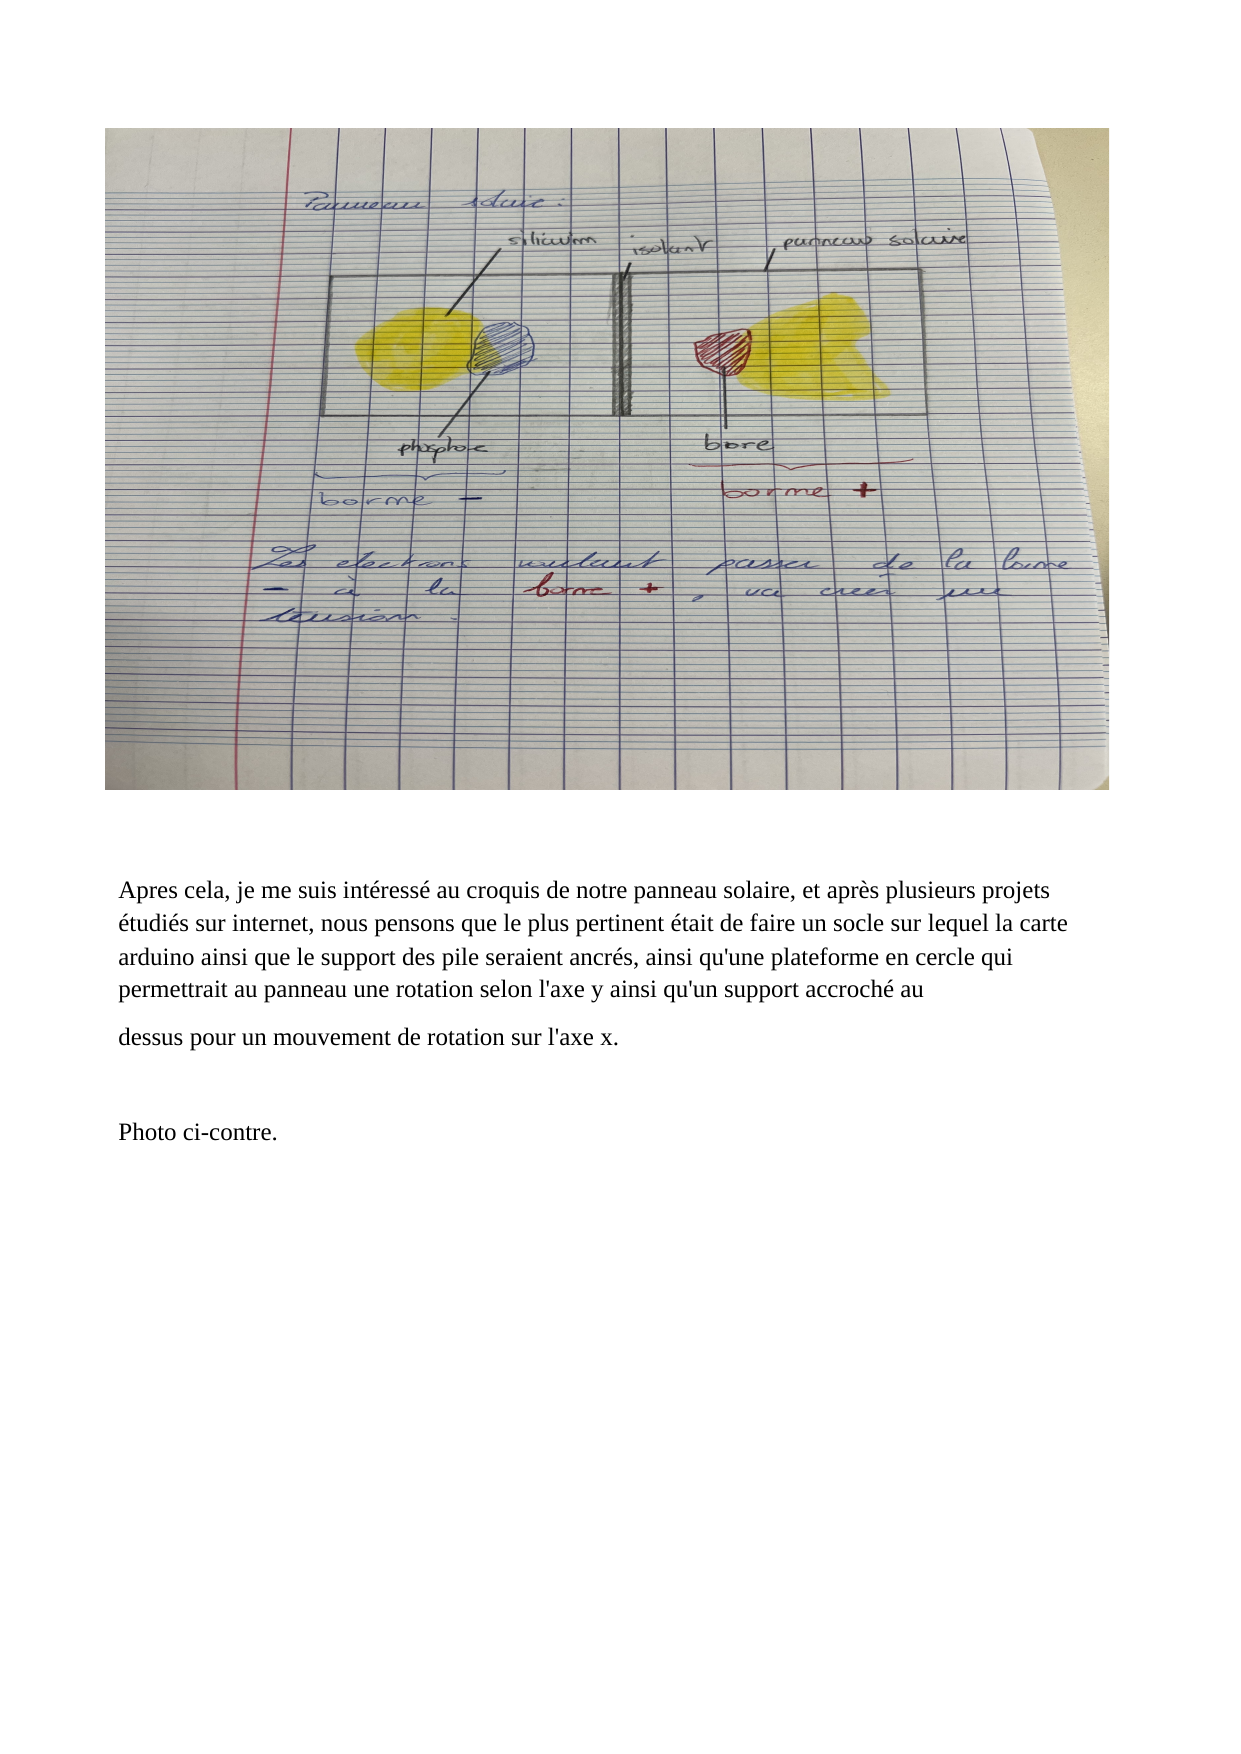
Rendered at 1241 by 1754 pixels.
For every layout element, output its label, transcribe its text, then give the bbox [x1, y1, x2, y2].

text Apres cela, je me suis intéressé au croquis de notre panneau solaire, et après plusieurs projets étudiés sur internet, nous pensons que le plus pertinent était de faire un socle sur lequel la carte arduino ainsi que le support des pile seraient ancrés, ainsi qu'une plateforme en cercle qui permettrait au panneau une rotation selon l'axe y ainsi qu'un support accroché au [118, 876, 1122, 1003]
picture [105, 128, 1110, 790]
text Photo ci-contre. [118, 1117, 1122, 1146]
text dessus pour un mouvement de rotation sur l'axe x. [118, 1022, 1122, 1051]
